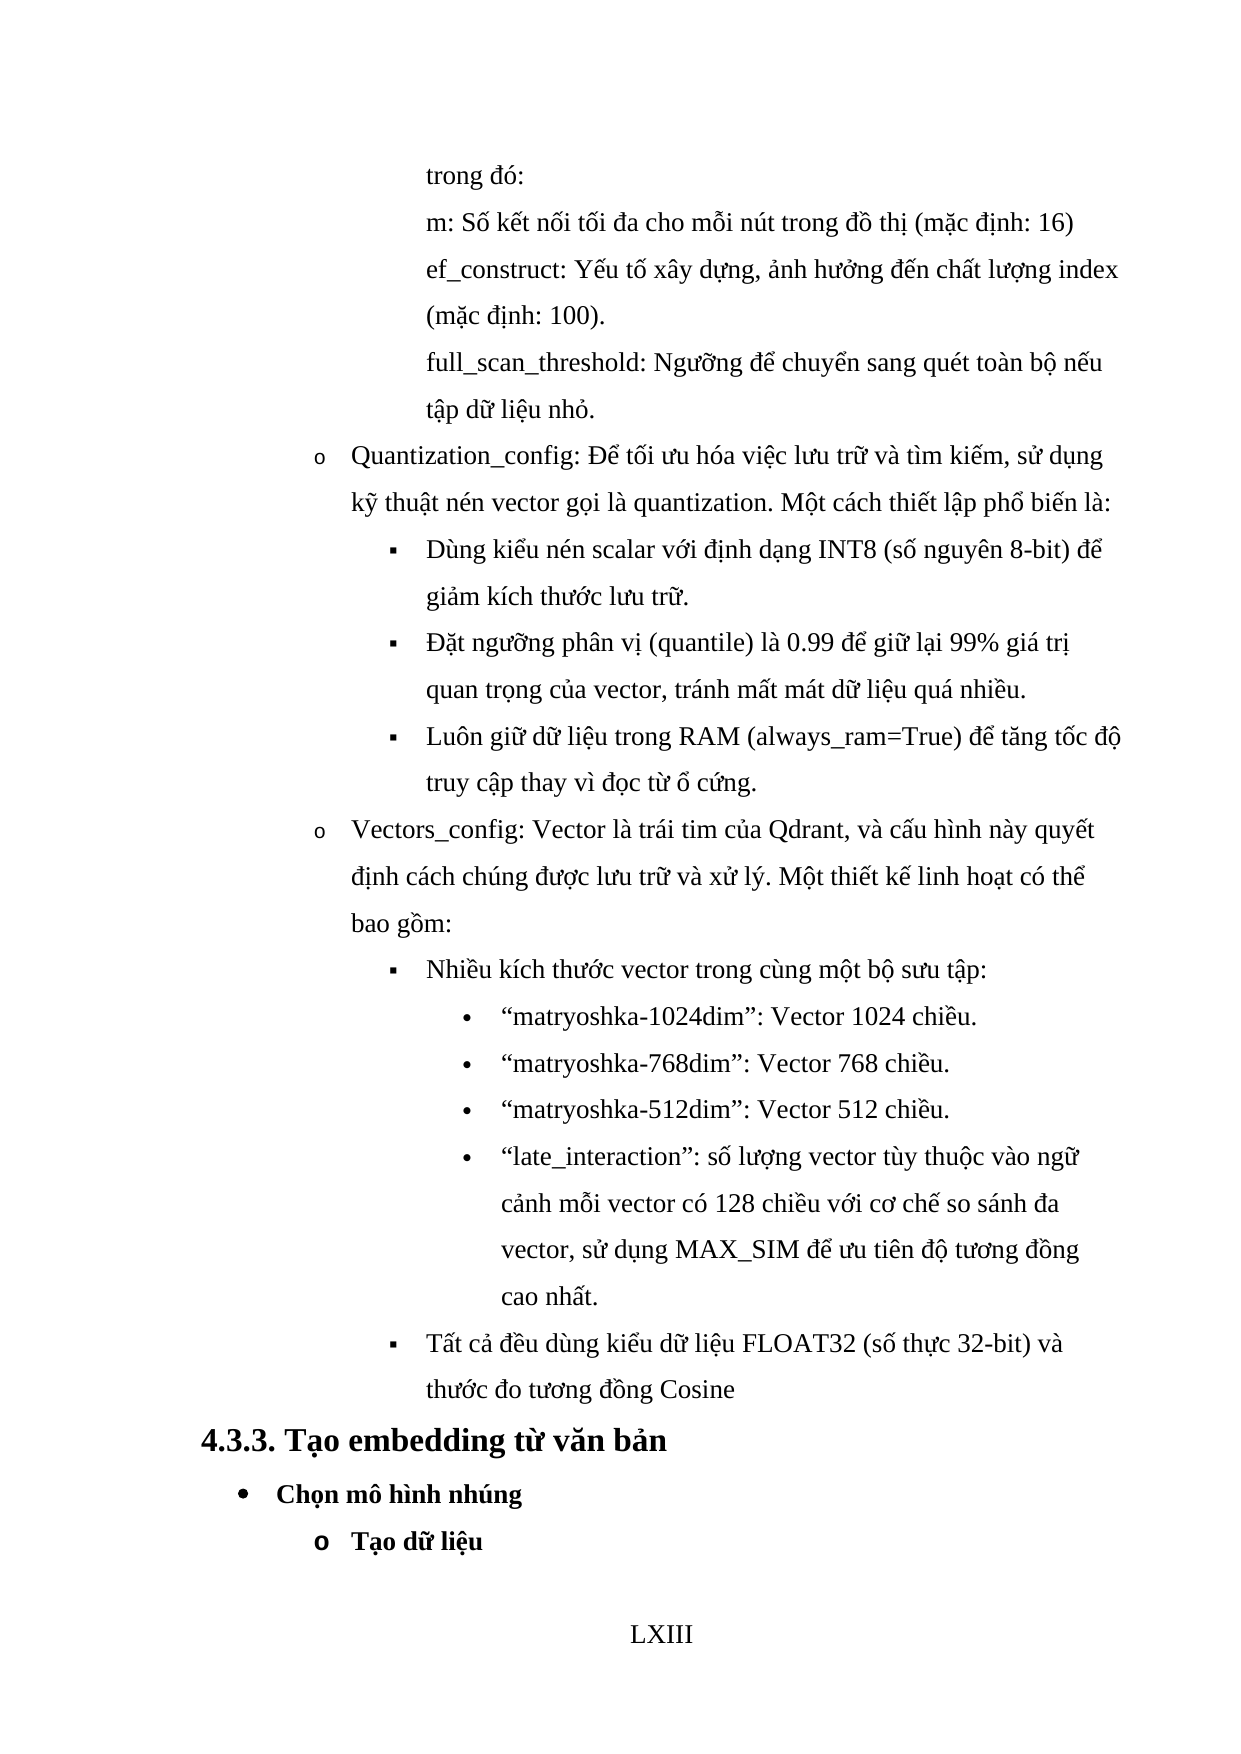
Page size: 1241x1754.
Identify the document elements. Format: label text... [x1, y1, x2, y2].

list “matryoshka-512dim”: Vector 512 chiều. [463, 1094, 1122, 1125]
text m: Số kết nối tối đa cho mỗi nút trong đồ thị (mặc định: 16) [426, 206, 1122, 237]
list “matryoshka-768dim”: Vector 768 chiều. [463, 1047, 1122, 1078]
list Quantization_config: Để tối ưu hóa việc lưu trữ và tìm kiếm, sử dụng kỹ thuật nén vector gọi là quantization. Một cách thiết lập phổ biến là: [313, 439, 1122, 518]
list Dùng kiểu nén scalar với định dạng INT8 (số nguyên 8-bit) để giảm kích thước lưu trữ. [388, 533, 1122, 611]
list “matryoshka-1024dim”: Vector 1024 chiều. [463, 1000, 1122, 1031]
text full_scan_threshold: Ngưỡng để chuyển sang quét toàn bộ nếu tập dữ liệu nhỏ. [426, 346, 1122, 424]
list Chọn mô hình nhúng [238, 1478, 1122, 1509]
list Luôn giữ dữ liệu trong RAM (always_ram=True) để tăng tốc độ truy cập thay vì đọc từ ổ cứng. [388, 720, 1122, 798]
list Đặt ngưỡng phân vị (quantile) là 0.99 để giữ lại 99% giá trị quan trọng của vector, tránh mất mát dữ liệu quá nhiều. [388, 627, 1122, 704]
list Nhiều kích thước vector trong cùng một bộ sưu tập: [388, 954, 1122, 985]
list Vectors_config: Vector là trái tim của Qdrant, và cấu hình này quyết định cách chúng được lưu trữ và xử lý. Một thiết kế linh hoạt có thể bao gồm: [313, 813, 1122, 938]
list Tất cả đều dùng kiểu dữ liệu FLOAT32 (số thực 32-bit) và thước đo tương đồng Cosine [388, 1327, 1122, 1405]
text ef_construct: Yếu tố xây dựng, ảnh hưởng đến chất lượng index (mặc định: 100). [426, 253, 1122, 331]
subtitle Tạo embedding từ văn bản [201, 1420, 1122, 1459]
list “late_interaction”: số lượng vector tùy thuộc vào ngữ cảnh mỗi vector có 128 chiều với cơ chế so sánh đa vector, sử dụng MAX_SIM để ưu tiên độ tương đồng cao nhất. [463, 1140, 1122, 1311]
text trong đó: [426, 159, 1122, 191]
list Tạo dữ liệu [313, 1525, 1122, 1558]
